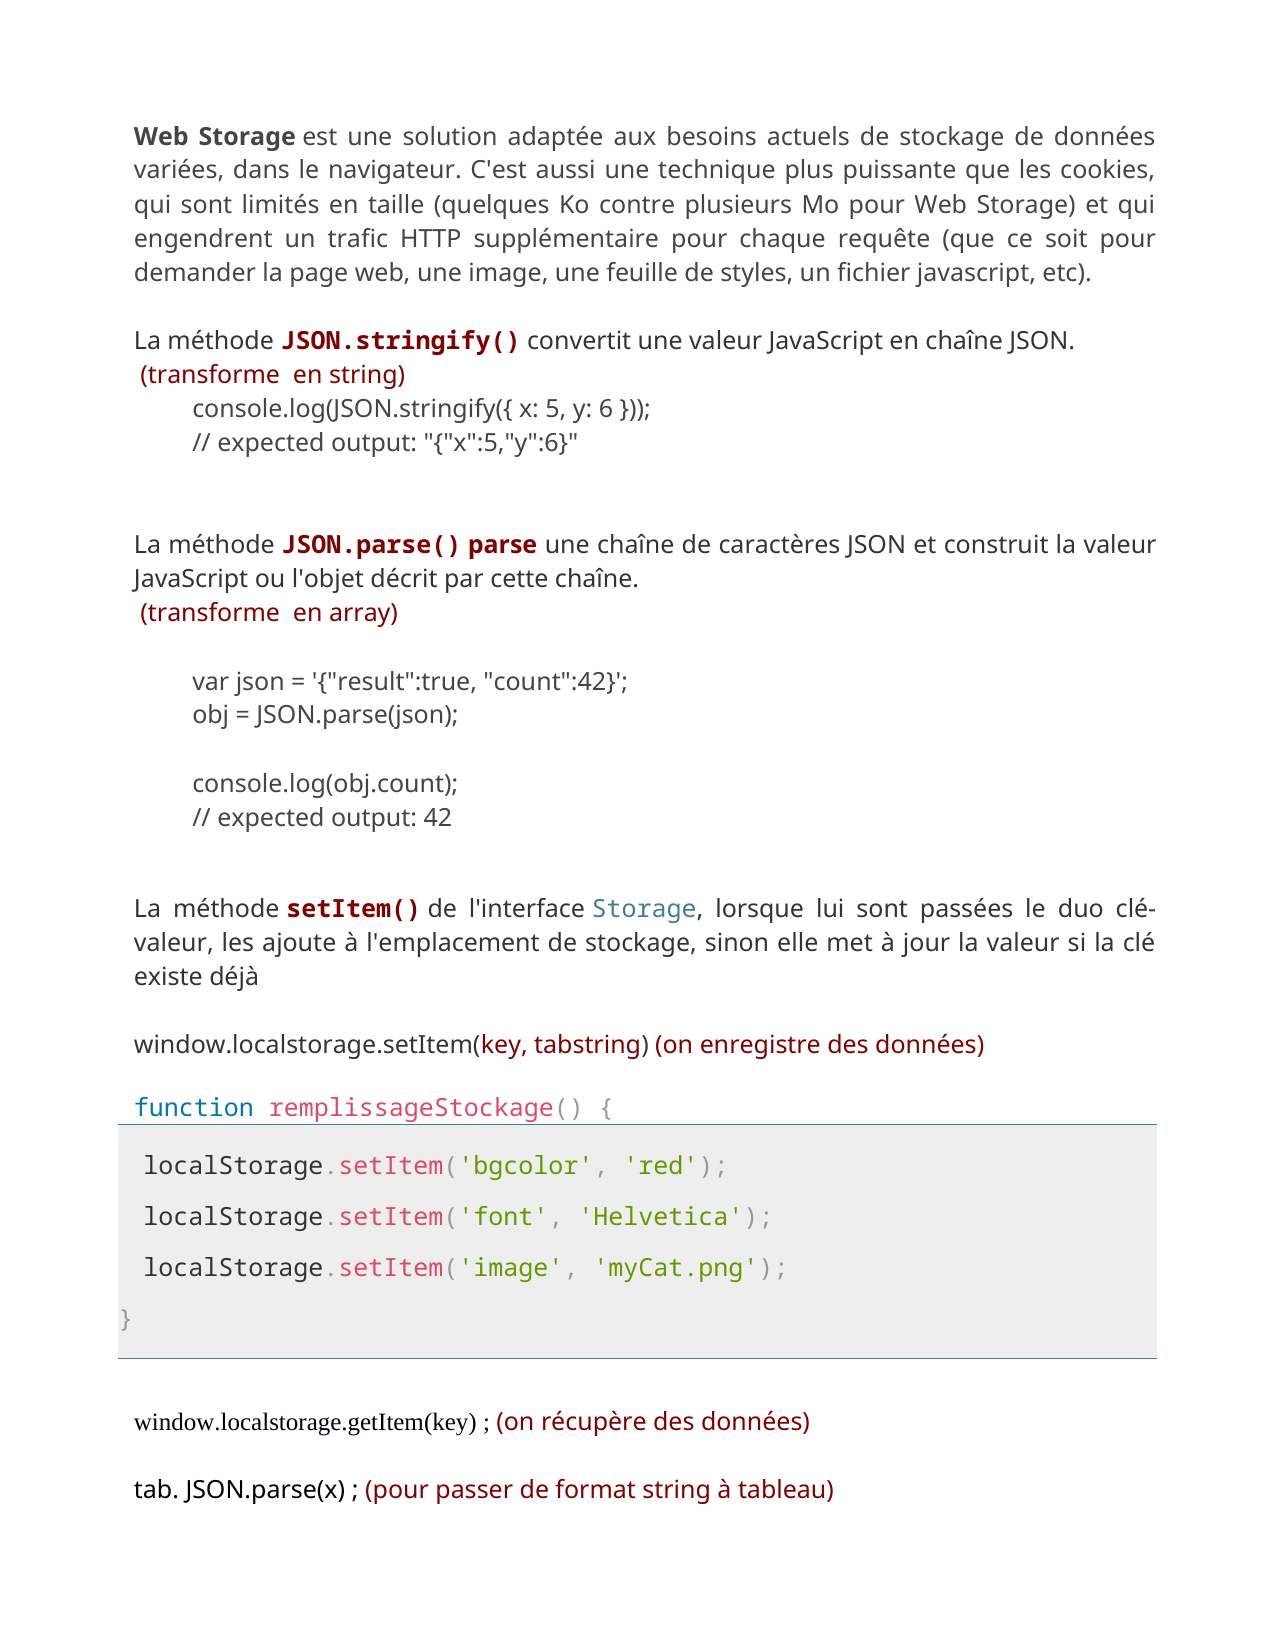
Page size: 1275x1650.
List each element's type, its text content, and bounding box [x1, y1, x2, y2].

text function remplissageStockage() { [134, 1090, 1157, 1124]
text // expected output: 42 [134, 799, 1157, 833]
text tab. JSON.parse(x) ; (pour passer de format string à tableau) [134, 1472, 1157, 1506]
text console.log(obj.count); [134, 765, 1157, 799]
text localStorage.setItem('image', 'myCat.png'); [118, 1226, 1157, 1277]
text // expected output: "{"x":5,"y":6}" [134, 425, 1157, 459]
text obj = JSON.parse(json); [134, 697, 1157, 731]
text localStorage.setItem('bgcolor', 'red'); [118, 1125, 1157, 1175]
text (transforme en string) [134, 357, 1157, 391]
text localStorage.setItem('font', 'Helvetica'); [118, 1175, 1157, 1226]
text La méthode JSON.parse() parse une chaîne de caractères JSON et construit la valeur JavaScript ou l'objet décrit par cette chaîne. [134, 527, 1157, 595]
text console.log(JSON.stringify({ x: 5, y: 6 })); [134, 391, 1157, 425]
text window.localstorage.setItem(key, tabstring) (on enregistre des données) [134, 1027, 1157, 1061]
text Web Storage est une solution adaptée aux besoins actuels de stockage de données variées, dans le navigateur. C'est aussi une technique plus puissante que les cookies, qui sont limités en taille (quelques Ko contre plusieurs Mo pour Web Storage) et qui engendrent un trafic HTTP supplémentaire pour chaque requête (que ce soit pour demander la page web, une image, une feuille de styles, un fichier javascript, etc). [134, 118, 1157, 288]
text (transforme en array) [134, 595, 1157, 629]
text La méthode setItem() de l'interface Storage, lorsque lui sont passées le duo clé-valeur, les ajoute à l'emplacement de stockage, sinon elle met à jour la valeur si la clé existe déjà [134, 891, 1157, 993]
text La méthode JSON.stringify() convertit une valeur JavaScript en chaîne JSON. [134, 322, 1157, 357]
text window.localstorage.getItem(key) ; (on récupère des données) [134, 1404, 1157, 1438]
text } [118, 1277, 1157, 1358]
text var json = '{"result":true, "count":42}'; [134, 663, 1157, 697]
